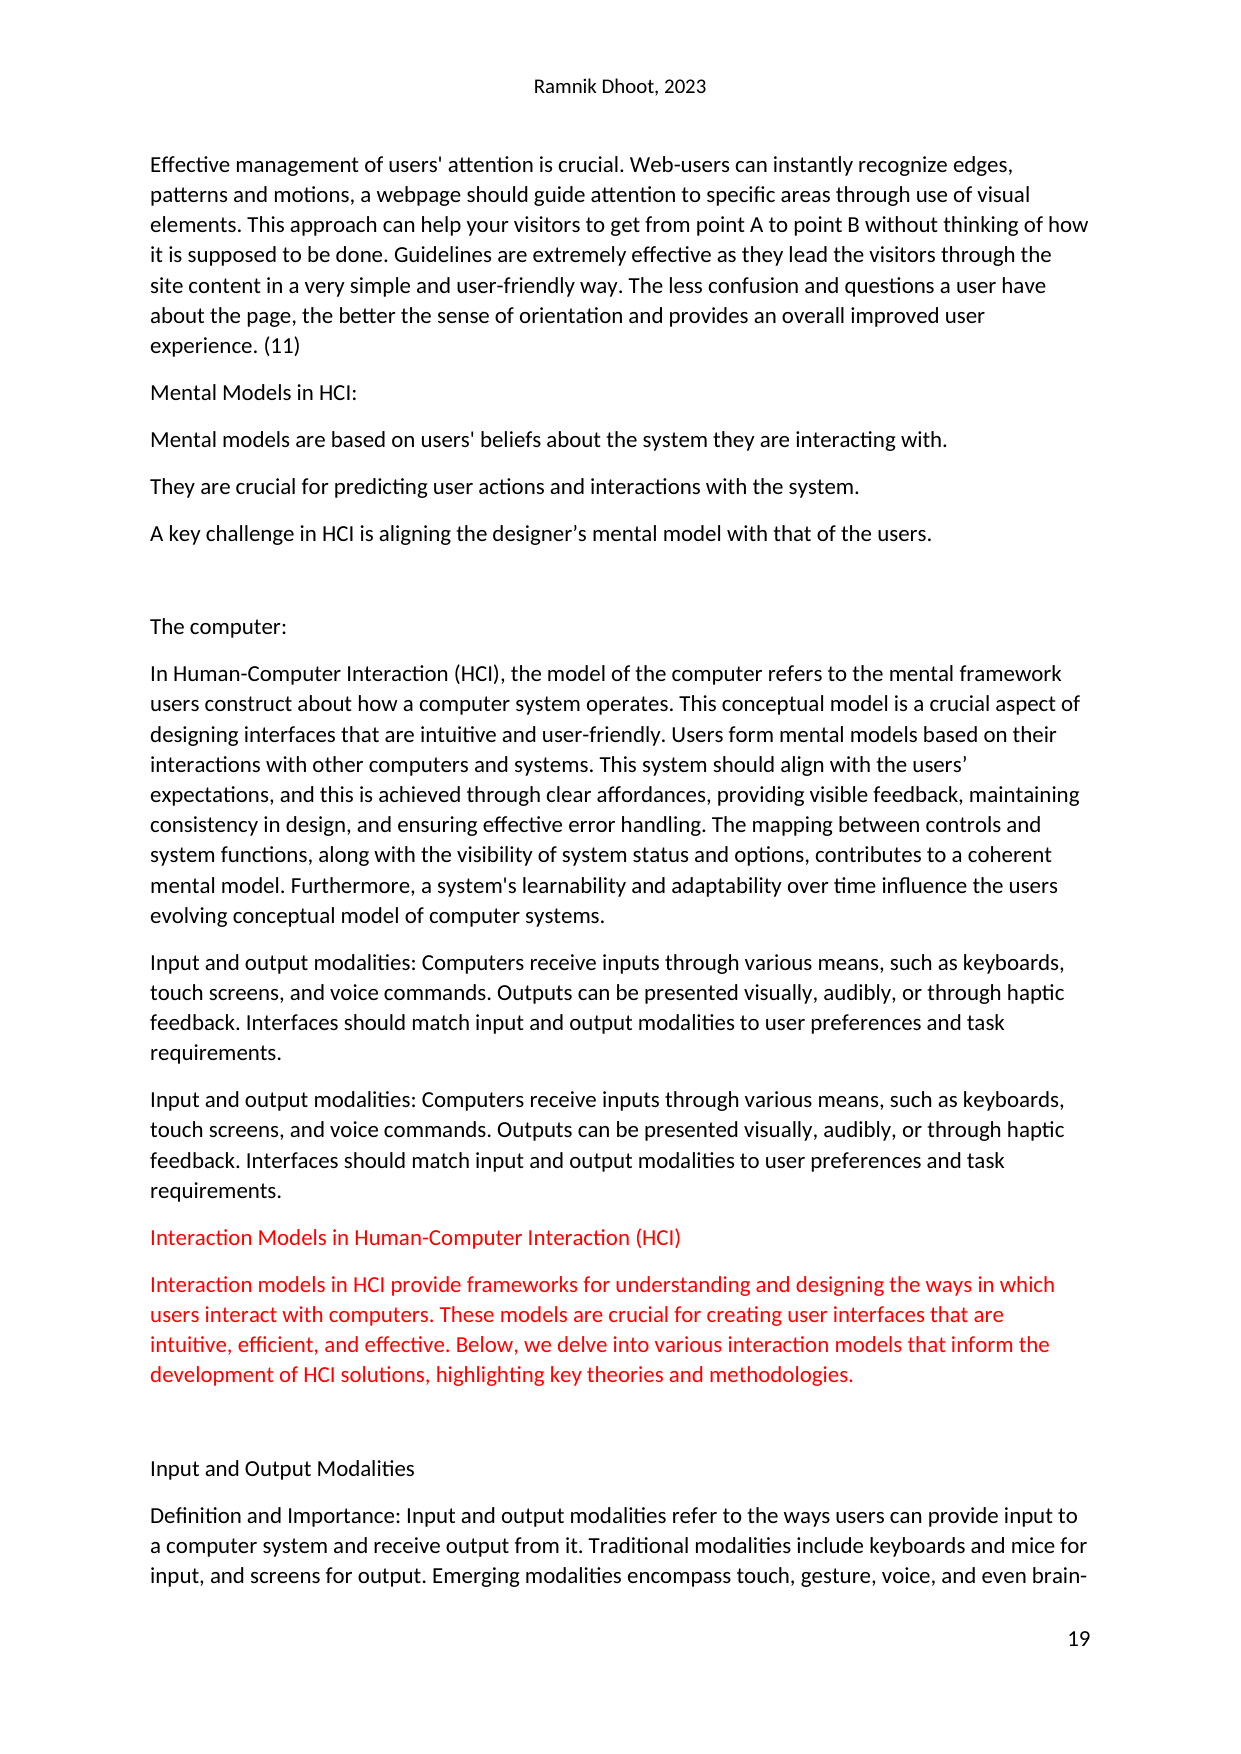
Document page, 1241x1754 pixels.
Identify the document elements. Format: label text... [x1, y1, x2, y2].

text They are crucial for predicting user actions and interactions with the system. [150, 472, 1090, 500]
text Mental Models in HCI: [150, 378, 1090, 406]
text A key challenge in HCI is aligning the designer’s mental model with that of the users. [150, 519, 1090, 547]
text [150, 1501, 1090, 1589]
text Interaction models in HCI provide frameworks for understanding and designing the ways in which users interact with computers. These models are crucial for creating user interfaces that are intuitive, efficient, and effective. Below, we delve into various interaction models that inform the development of HCI solutions, highlighting key theories and methodologies. [150, 1270, 1090, 1388]
text Effective management of users' attention is crucial. Web-users can instantly recognize edges, patterns and motions, a webpage should guide attention to specific areas through use of visual elements. This approach can help your visitors to get from point A to point B without thinking of how it is supposed to be done. Guidelines are extremely effective as they lead the visitors through the site content in a very simple and user-friendly way. The less confusion and questions a user have about the page, the better the sense of orientation and provides an overall improved user experience. (11) [150, 150, 1090, 359]
text In Human-Computer Interaction (HCI), the model of the computer refers to the mental framework users construct about how a computer system operates. This conceptual model is a crucial aspect of designing interfaces that are intuitive and user-friendly. Users form mental models based on their interactions with other computers and systems. This system should align with the users’ expectations, and this is achieved through clear affordances, providing visible feedback, maintaining consistency in design, and ensuring effective error handling. The mapping between controls and system functions, along with the visibility of system status and options, contributes to a coherent mental model. Furthermore, a system's learnability and adaptability over time influence the users evolving conceptual model of computer systems. [150, 659, 1090, 929]
text Mental models are based on users' beliefs about the system they are interacting with. [150, 425, 1090, 453]
text The computer: [150, 612, 1090, 641]
text Input and Output Modalities [150, 1454, 1090, 1482]
text Interaction Models in Human-Computer Interaction (HCI) [150, 1223, 1090, 1251]
text Input and output modalities: Computers receive inputs through various means, such as keyboards, touch screens, and voice commands. Outputs can be presented visually, audibly, or through haptic feedback. Interfaces should match input and output modalities to user preferences and task requirements. [150, 948, 1090, 1067]
text Input and output modalities: Computers receive inputs through various means, such as keyboards, touch screens, and voice commands. Outputs can be presented visually, audibly, or through haptic feedback. Interfaces should match input and output modalities to user preferences and task requirements. [150, 1085, 1090, 1204]
